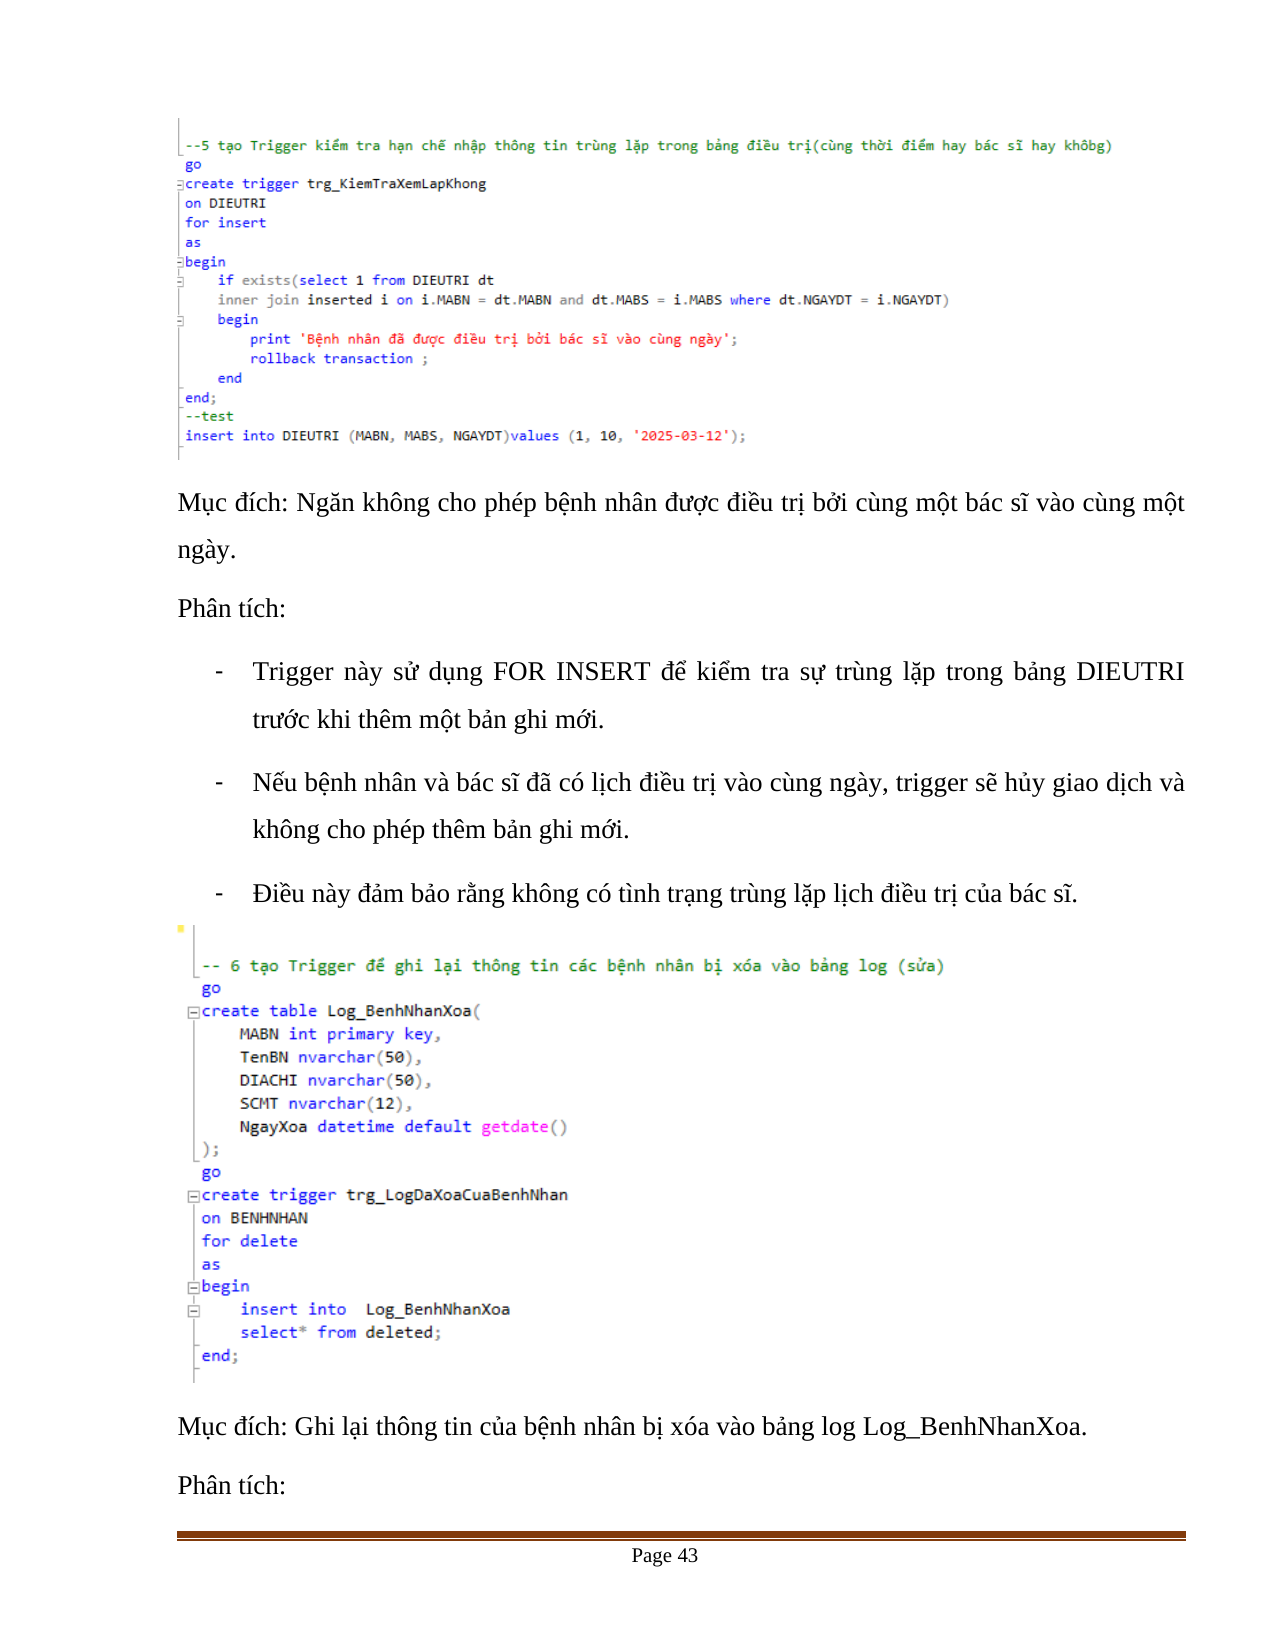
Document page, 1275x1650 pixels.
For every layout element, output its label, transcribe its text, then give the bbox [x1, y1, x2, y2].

list Điều này đảm bảo rằng không có tình trạng trùng lặp lịch điều trị của bác sĩ. [215, 876, 1186, 909]
text Mục đích: Ngăn không cho phép bệnh nhân được điều trị bởi cùng một bác sĩ vào cùng một ngày. [177, 486, 1186, 564]
list Nếu bệnh nhân và bác sĩ đã có lịch điều trị vào cùng ngày, trigger sẽ hủy giao dịch và không cho phép thêm bản ghi mới. [215, 765, 1186, 845]
text Phân tích: [177, 1469, 1186, 1500]
text Phân tích: [177, 592, 1186, 623]
list Trigger này sử dụng FOR INSERT để kiểm tra sự trùng lặp trong bảng DIEUTRI trước khi thêm một bản ghi mới. [215, 654, 1186, 734]
picture [177, 925, 995, 1383]
picture [177, 118, 1140, 460]
text Mục đích: Ghi lại thông tin của bệnh nhân bị xóa vào bảng log Log_BenhNhanXoa. [177, 1409, 1186, 1441]
